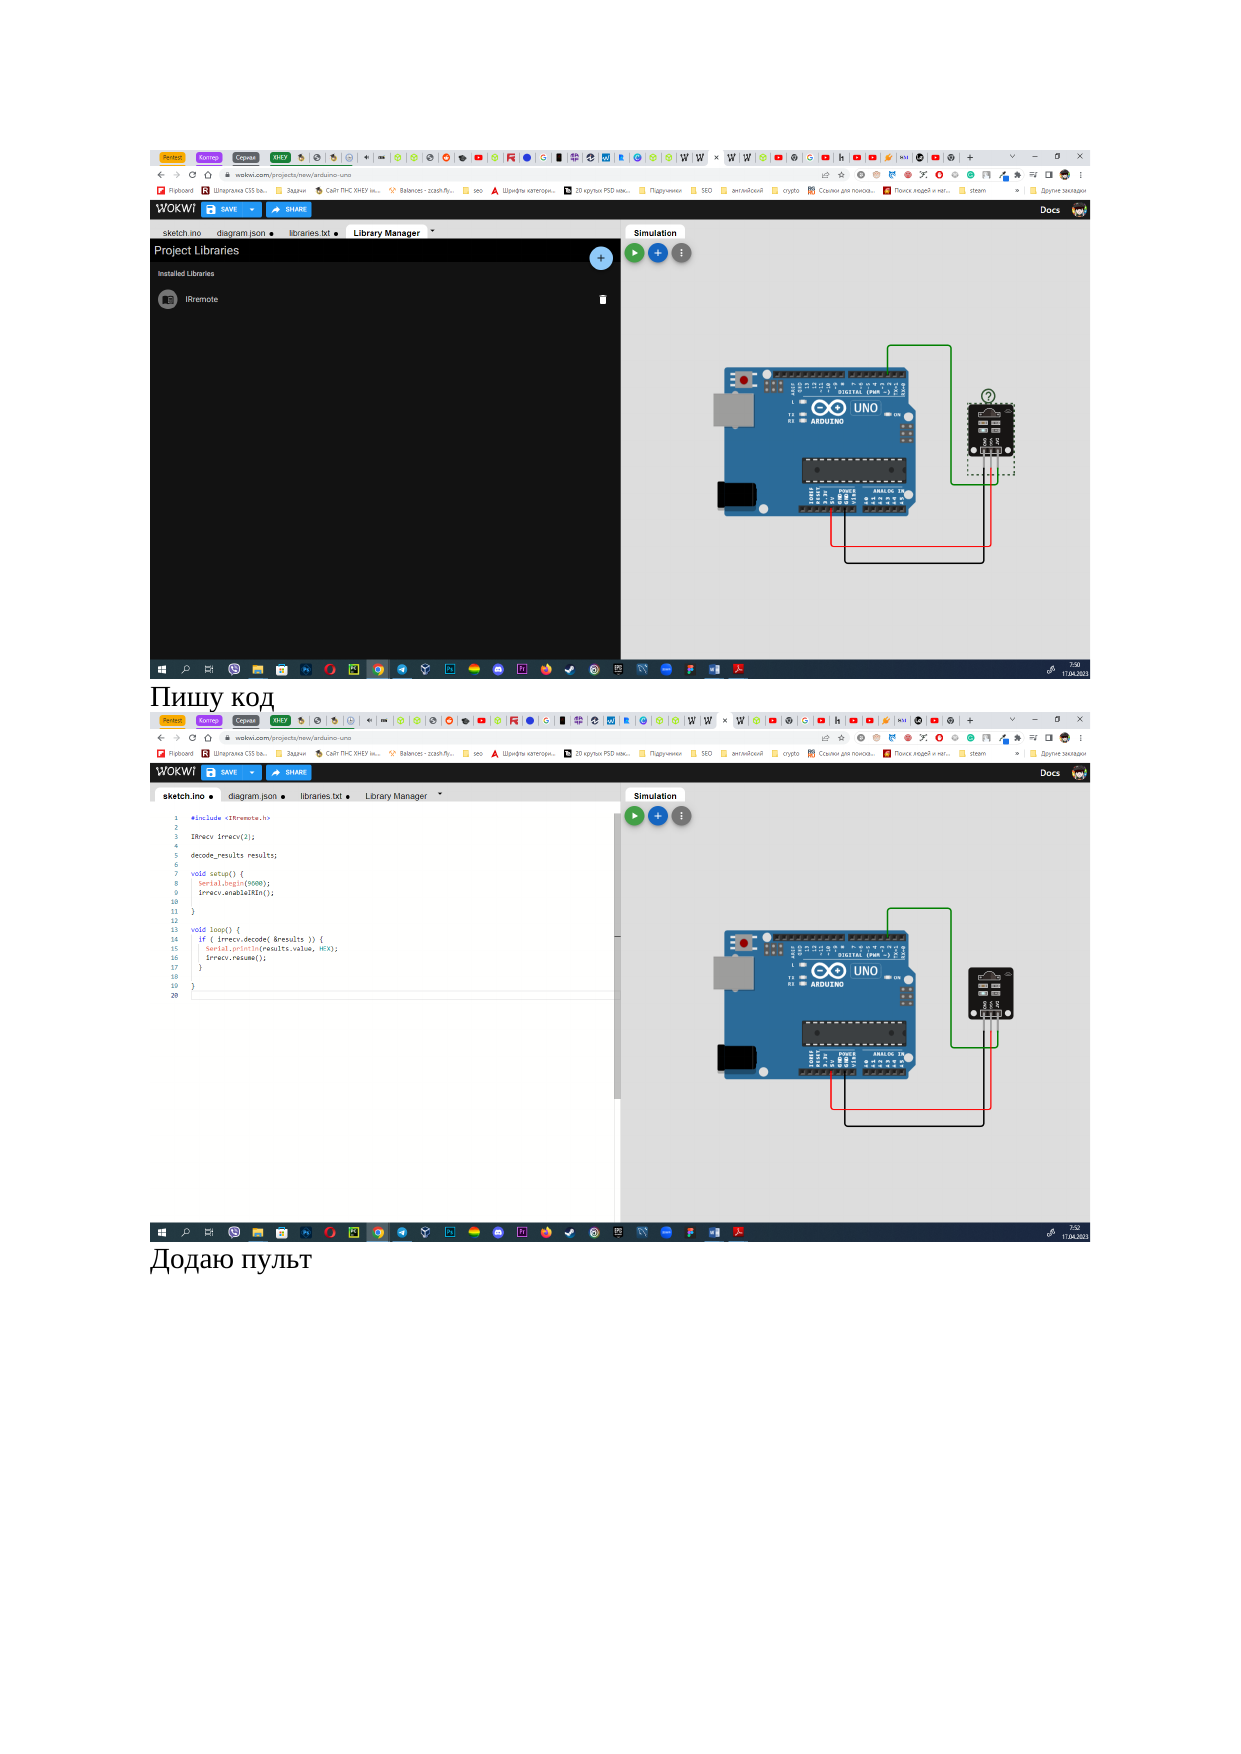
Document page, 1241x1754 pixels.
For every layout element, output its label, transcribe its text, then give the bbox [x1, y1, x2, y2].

text Пишу код [150, 679, 1090, 712]
text Додаю пульт [150, 1242, 1090, 1275]
picture [150, 712, 1091, 1242]
picture [150, 150, 1091, 679]
